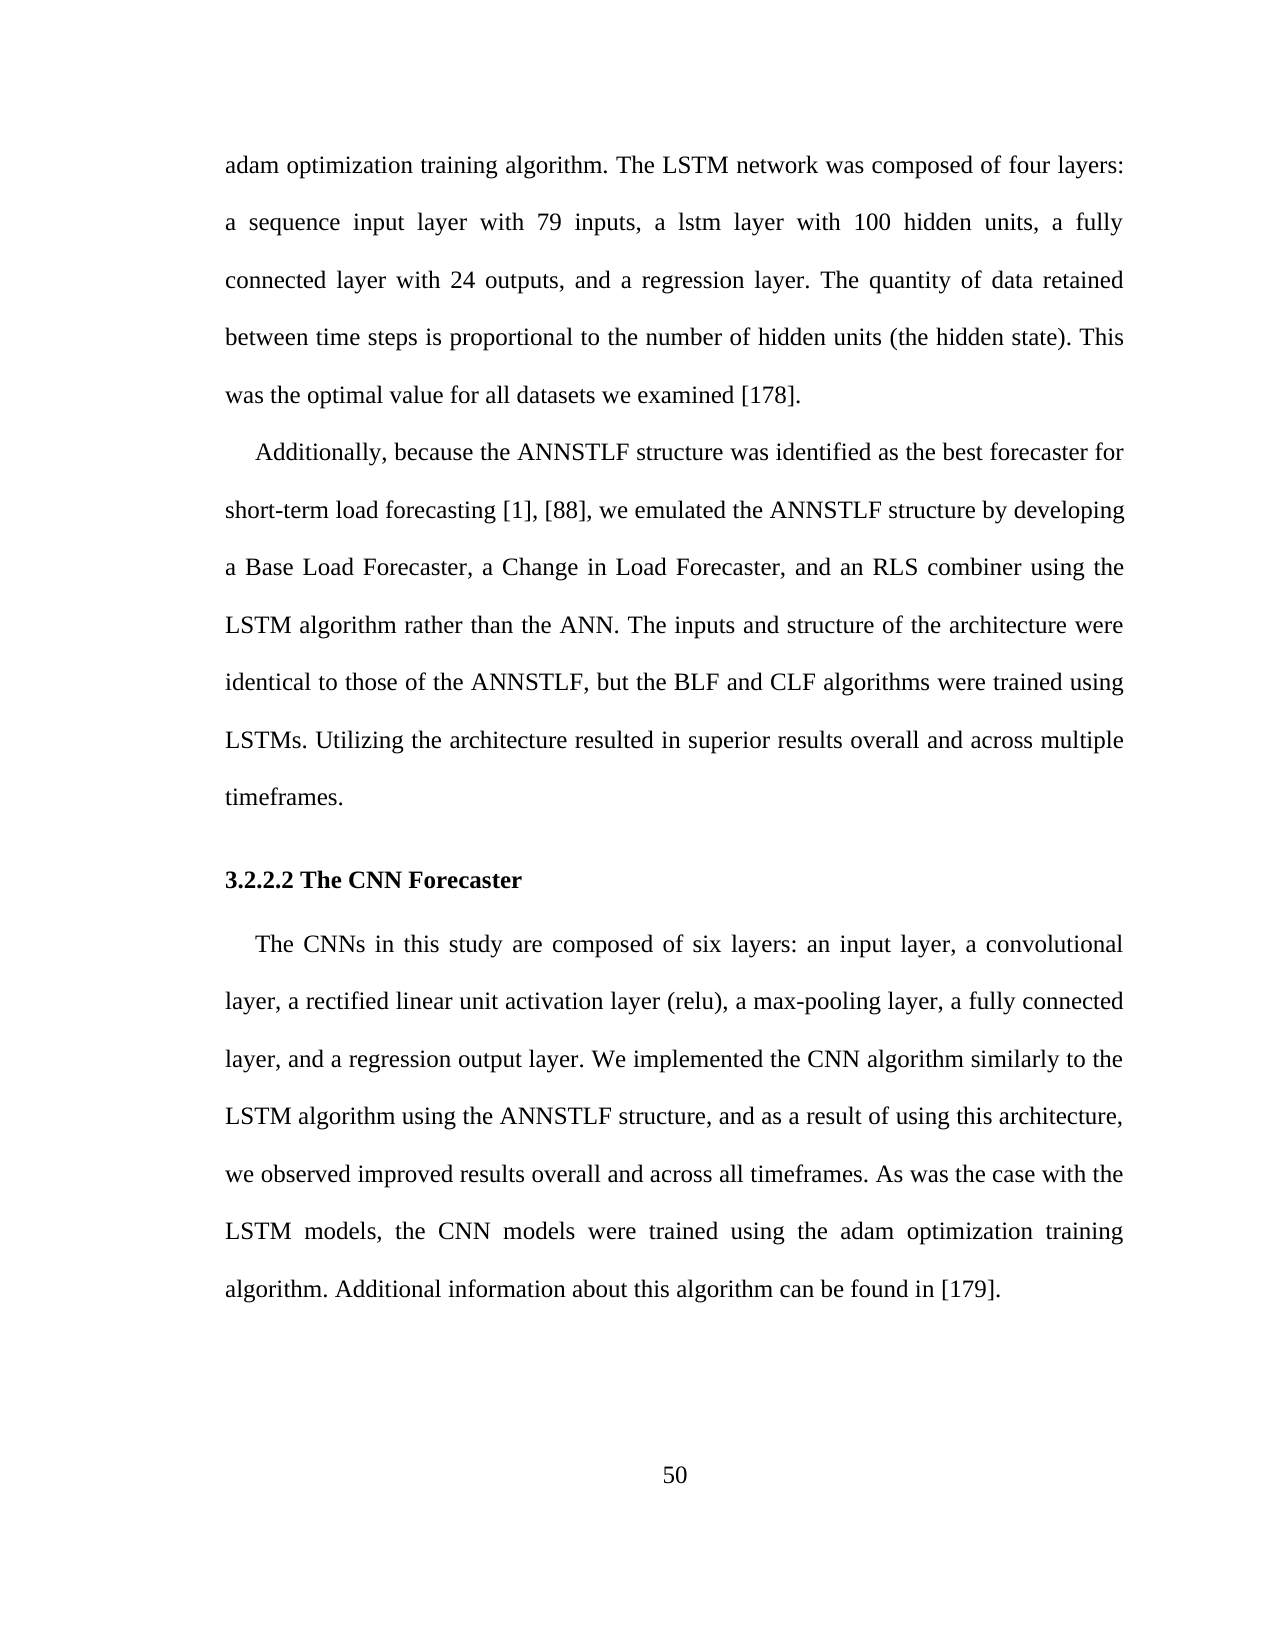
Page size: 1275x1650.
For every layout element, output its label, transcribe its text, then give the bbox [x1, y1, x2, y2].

text Additionally, because the ANNSTLF structure was identified as the best forecaster for short-term load forecasting [1], [88], we emulated the ANNSTLF structure by developing a Base Load Forecaster, a Change in Load Forecaster, and an RLS combiner using the LSTM algorithm rather than the ANN. The inputs and structure of the architecture were identical to those of the ANNSTLF, but the BLF and CLF algorithms were trained using LSTMs. Utilizing the architecture resulted in superior results overall and across multiple timeframes. [225, 437, 1125, 811]
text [225, 150, 1125, 409]
subtitle 3.2.2.2 The CNN Forecaster [225, 865, 1125, 894]
text The CNNs in this study are composed of six layers: an input layer, a convolutional layer, a rectified linear unit activation layer (relu), a max-pooling layer, a fully connected layer, and a regression output layer. We implemented the CNN algorithm similarly to the LSTM algorithm using the ANNSTLF structure, and as a result of using this architecture, we observed improved results overall and across all timeframes. As was the case with the LSTM models, the CNN models were trained using the adam optimization training algorithm. Additional information about this algorithm can be found in [179]. [225, 929, 1125, 1302]
